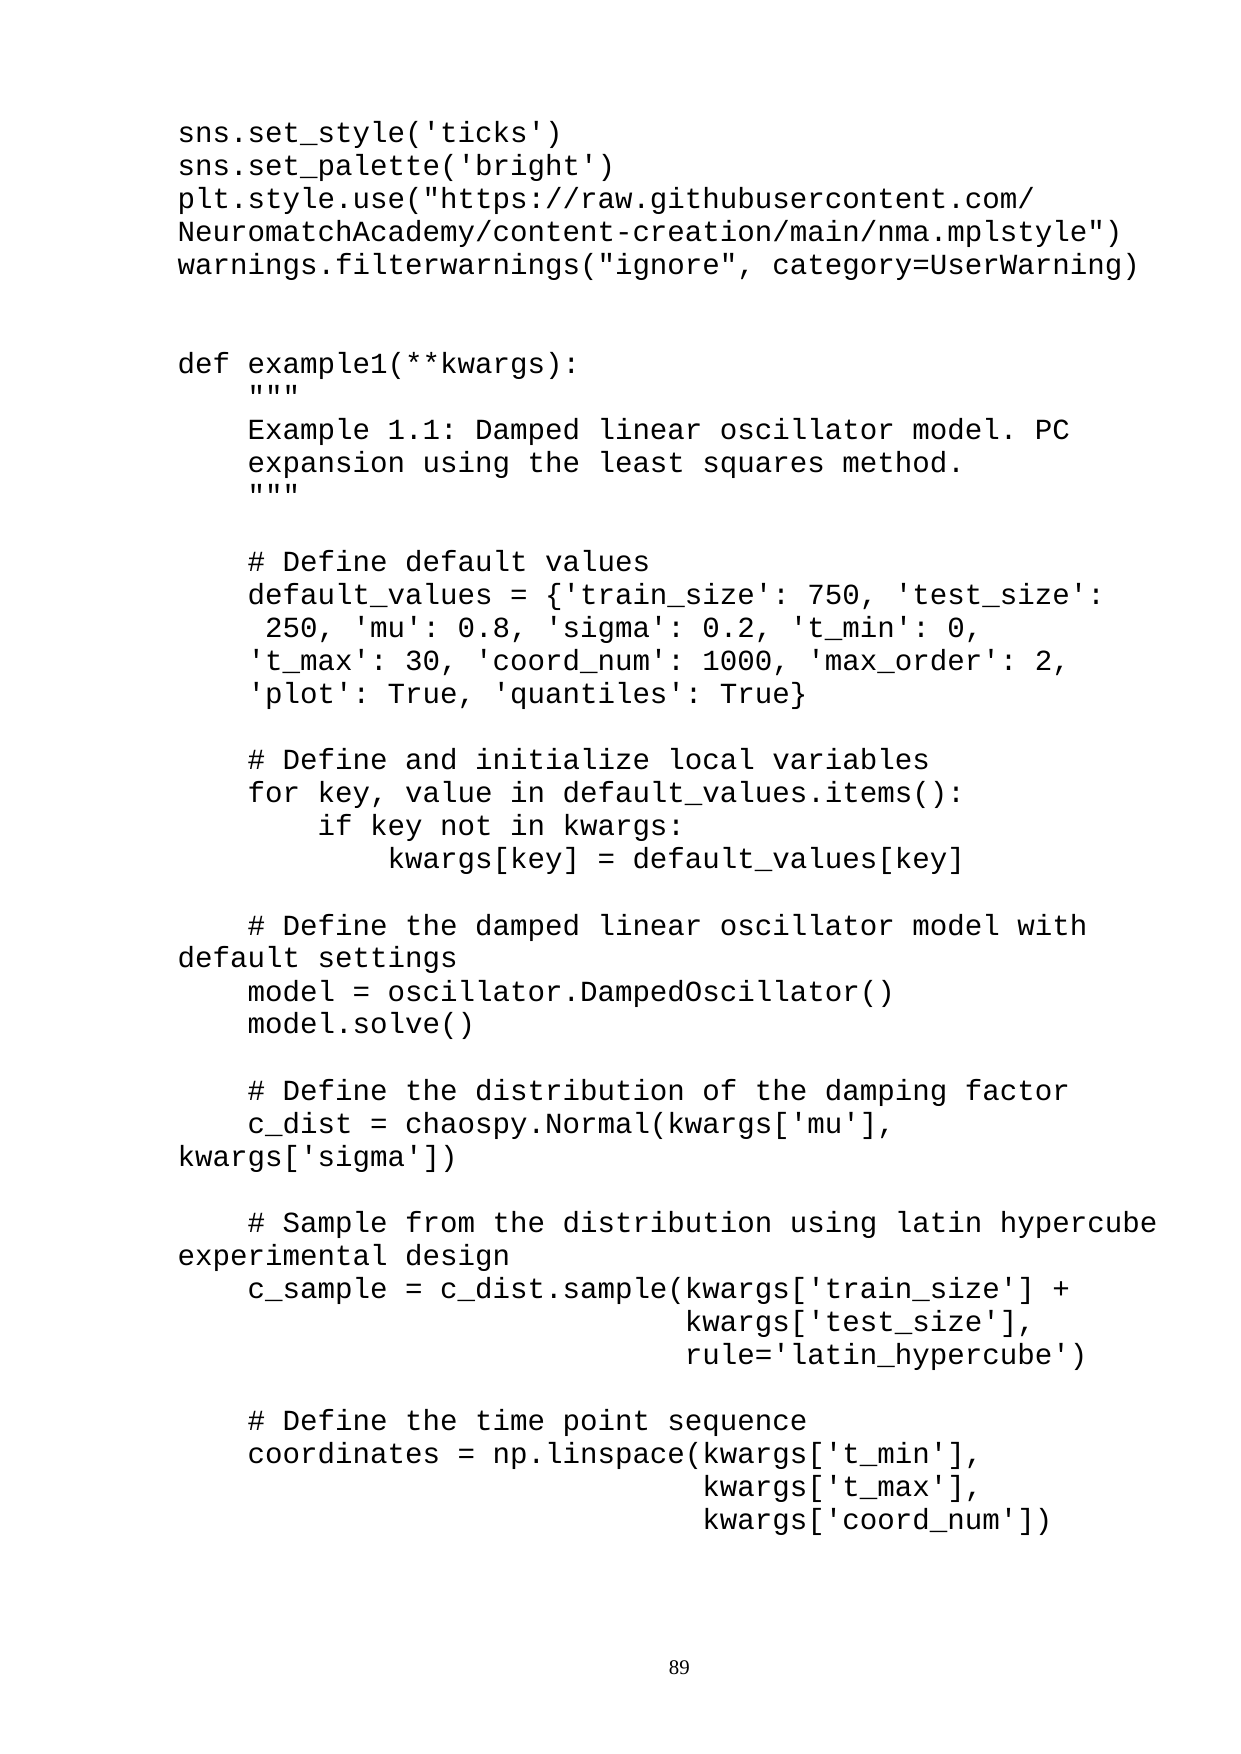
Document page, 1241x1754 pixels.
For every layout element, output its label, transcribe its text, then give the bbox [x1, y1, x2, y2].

text # Define the damped linear oscillator model with default settings [177, 911, 1181, 977]
text """ [177, 481, 1181, 514]
text # Define default values [177, 547, 1181, 580]
text kwargs[key] = default_values[key] [177, 844, 1181, 878]
text """ [177, 382, 1181, 415]
text sns.set_style('ticks') [177, 118, 1181, 151]
text plt.style.use("https://raw.githubusercontent.com/NeuromatchAcademy/content-creation/main/nma.mplstyle") [177, 184, 1181, 250]
text c_dist = chaospy.Normal(kwargs['mu'], kwargs['sigma']) [177, 1109, 1181, 1175]
text sns.set_palette('bright') [177, 151, 1181, 184]
text expansion using the least squares method. [177, 448, 1181, 481]
text # Define the distribution of the damping factor [177, 1076, 1181, 1109]
text warnings.filterwarnings("ignore", category=UserWarning) [177, 250, 1181, 283]
text def example1(**kwargs): [177, 349, 1181, 382]
text kwargs['coord_num']) [177, 1505, 1181, 1538]
text 250, 'mu': 0.8, 'sigma': 0.2, 't_min': 0, [177, 613, 1181, 646]
text # Sample from the distribution using latin hypercube experimental design [177, 1208, 1181, 1274]
text rule='latin_hypercube') [177, 1340, 1181, 1373]
text Example 1.1: Damped linear oscillator model. PC [177, 415, 1181, 448]
text # Define the time point sequence [177, 1406, 1181, 1439]
text model = oscillator.DampedOscillator() [177, 977, 1181, 1010]
text for key, value in default_values.items(): [177, 778, 1181, 812]
text c_sample = c_dist.sample(kwargs['train_size'] + [177, 1274, 1181, 1307]
text # Define and initialize local variables [177, 746, 1181, 778]
text 'plot': True, 'quantiles': True} [177, 679, 1181, 712]
text model.solve() [177, 1010, 1181, 1043]
text kwargs['t_max'], [177, 1472, 1181, 1505]
text 't_max': 30, 'coord_num': 1000, 'max_order': 2, [177, 646, 1181, 679]
text coordinates = np.linspace(kwargs['t_min'], [177, 1439, 1181, 1472]
text if key not in kwargs: [177, 812, 1181, 844]
text kwargs['test_size'], [177, 1307, 1181, 1340]
text default_values = {'train_size': 750, 'test_size': [177, 580, 1181, 613]
